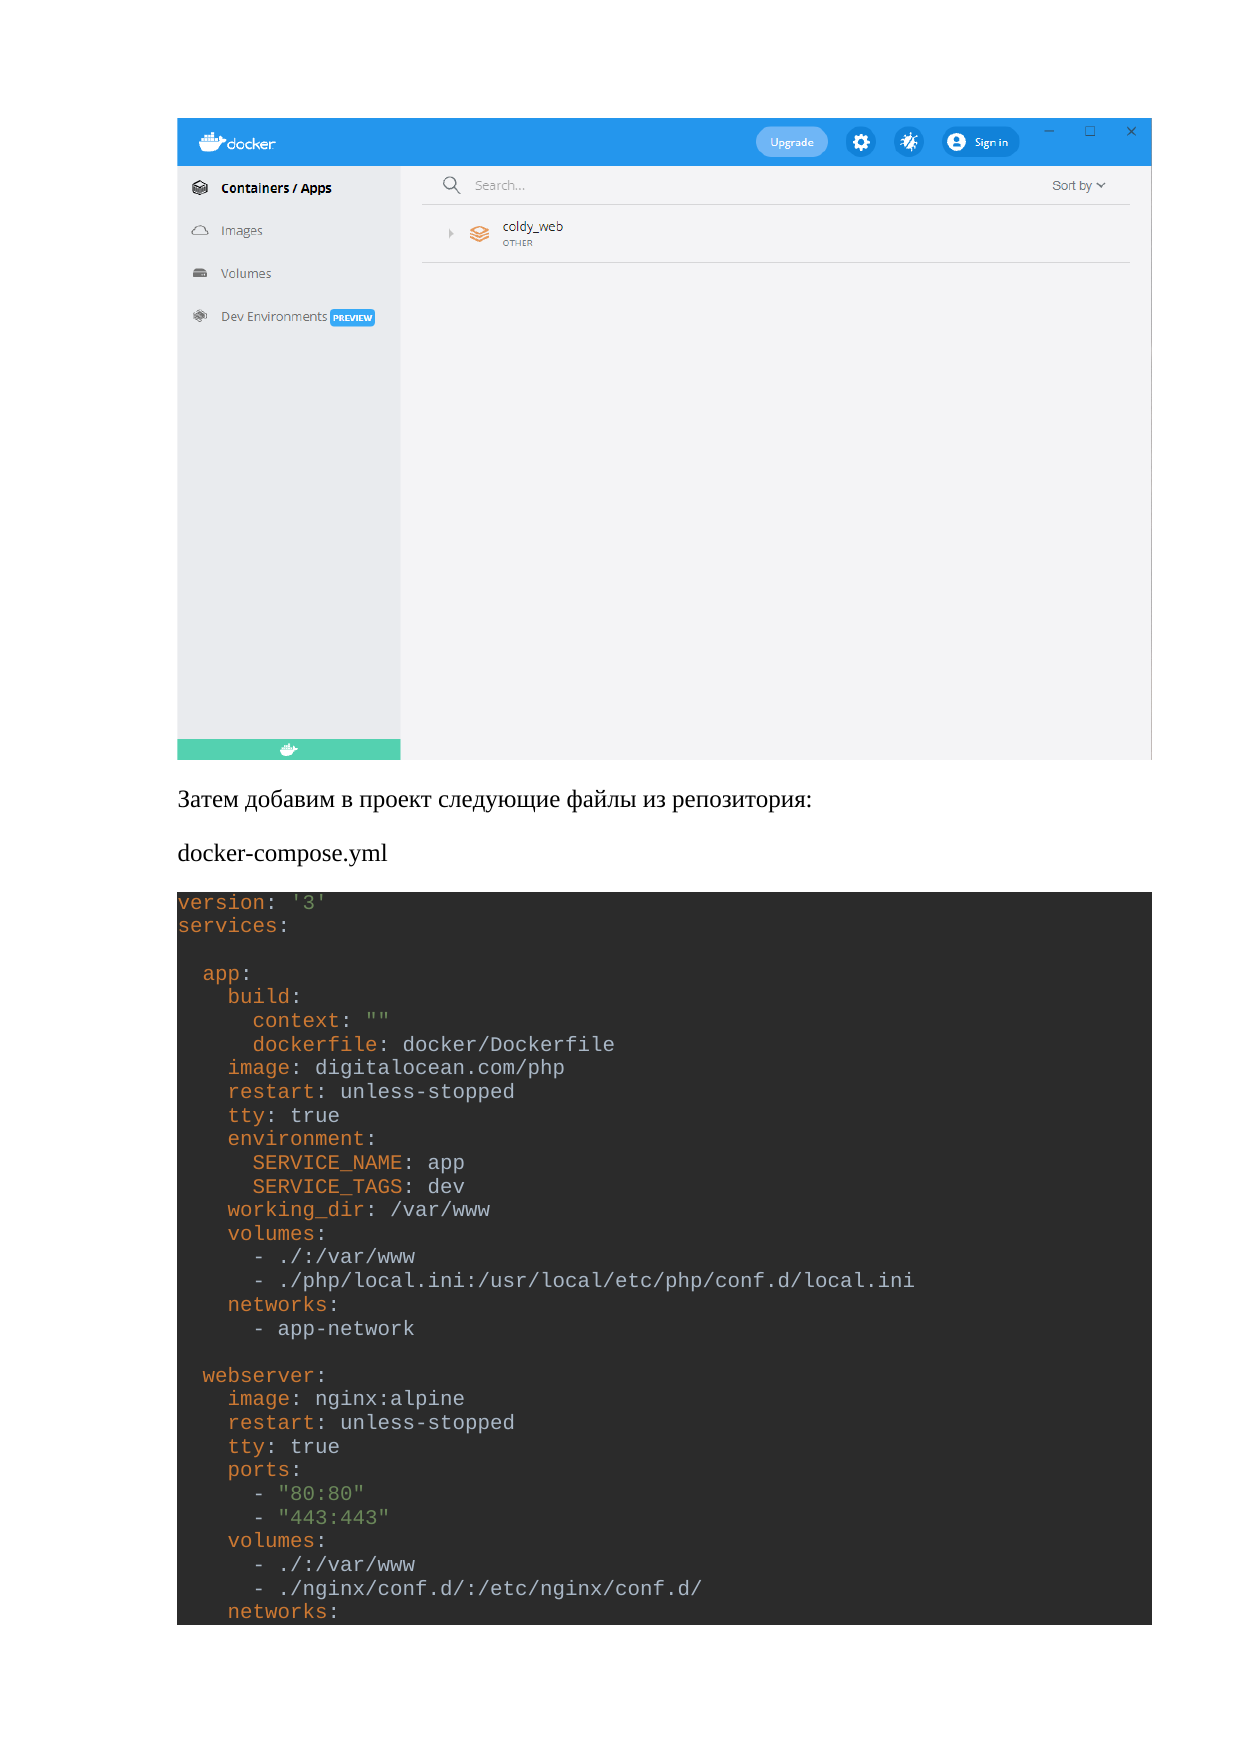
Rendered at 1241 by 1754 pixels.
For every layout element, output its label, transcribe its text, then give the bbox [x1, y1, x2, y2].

picture [177, 118, 1152, 760]
text Затем добавим в проект следующие файлы из репозитория: [177, 784, 1152, 813]
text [177, 892, 1152, 1625]
text docker-compose.yml [177, 838, 1152, 867]
